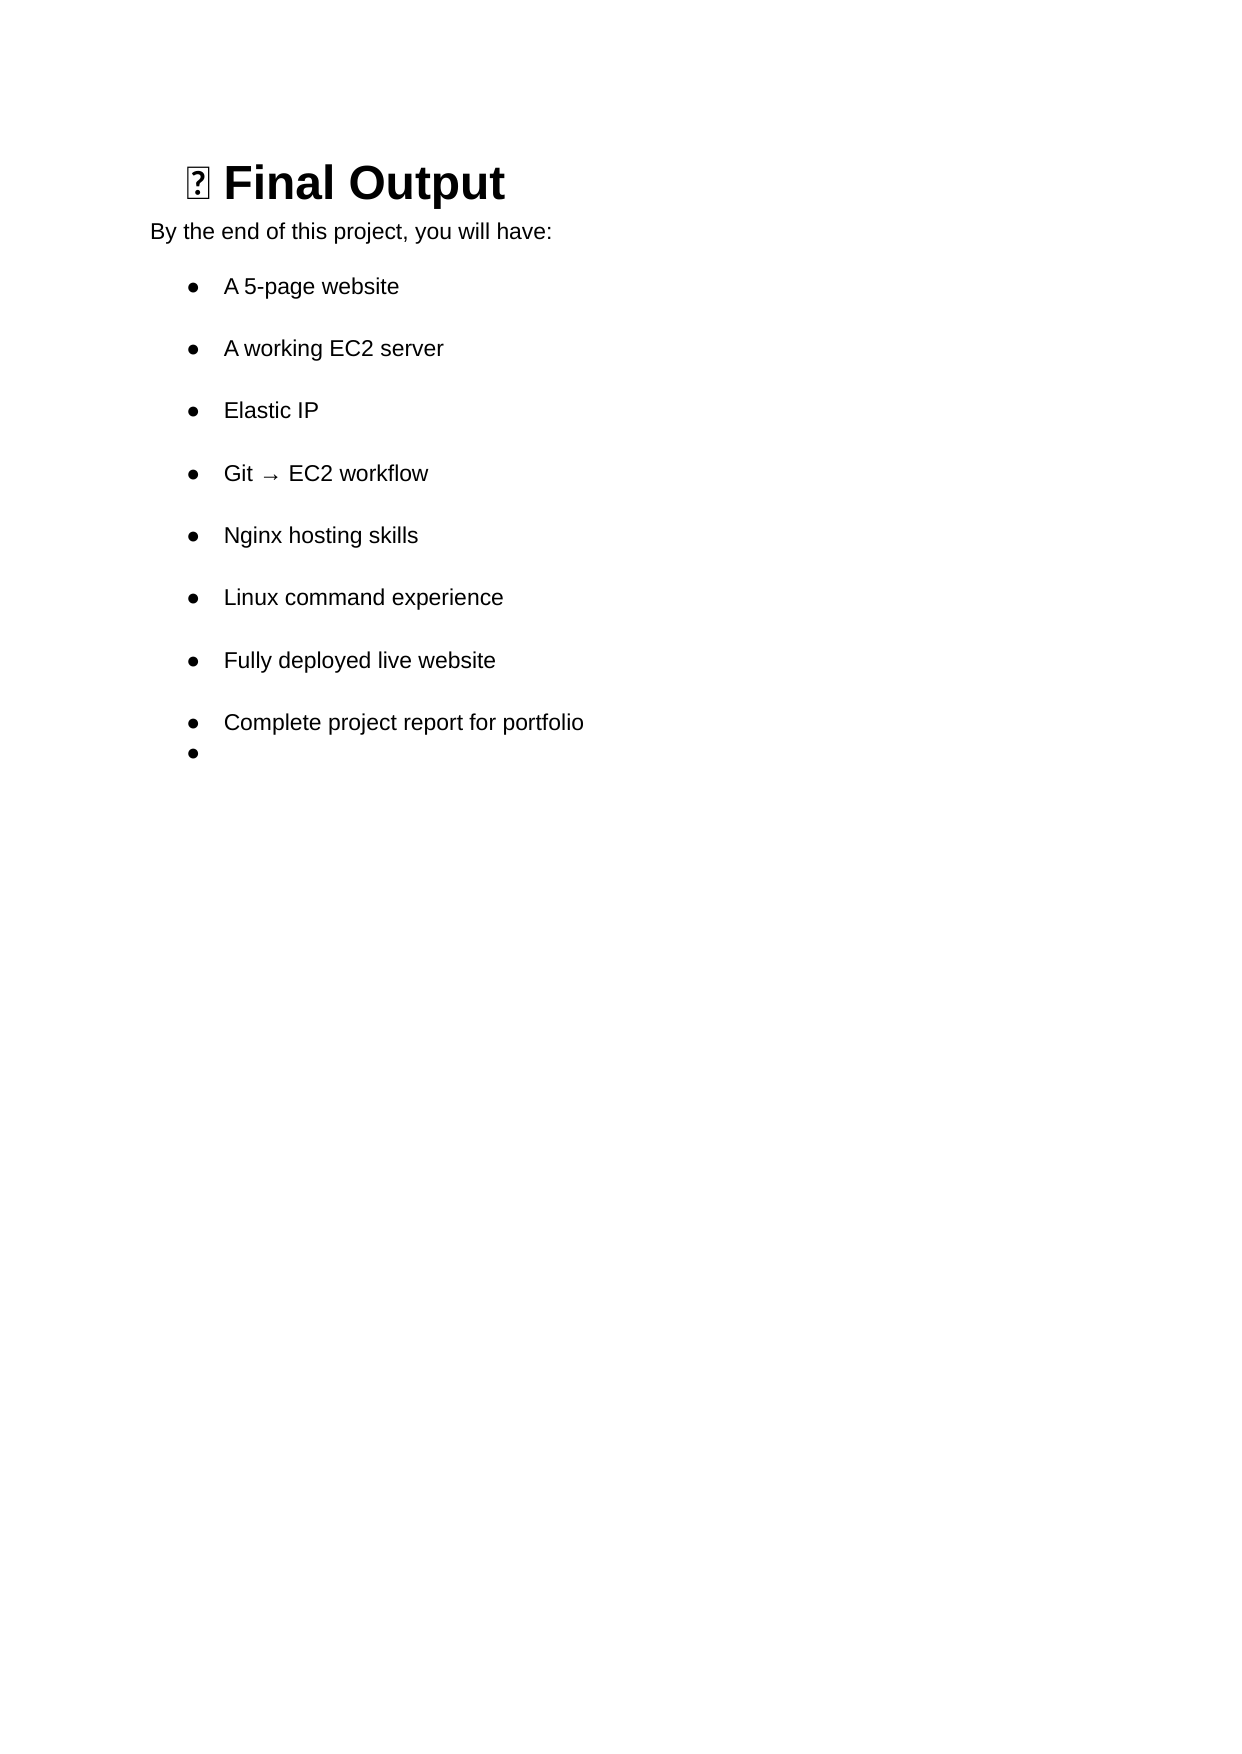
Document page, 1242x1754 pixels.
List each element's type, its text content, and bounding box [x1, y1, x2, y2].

text By the end of this project, you will have: [150, 218, 1097, 244]
list Nginx hosting skills [186, 522, 1097, 548]
list A 5-page website [186, 273, 1097, 299]
list Complete project report for portfolio [186, 709, 1097, 735]
list Linux command experience [186, 584, 1097, 611]
subtitle 🎉 Final Output [186, 153, 1097, 211]
list Git → EC2 workflow [186, 460, 1097, 486]
list Elastic IP [186, 397, 1097, 424]
list Fully deployed live website [186, 647, 1097, 673]
text ● [186, 739, 1097, 766]
list A working EC2 server [186, 335, 1097, 362]
